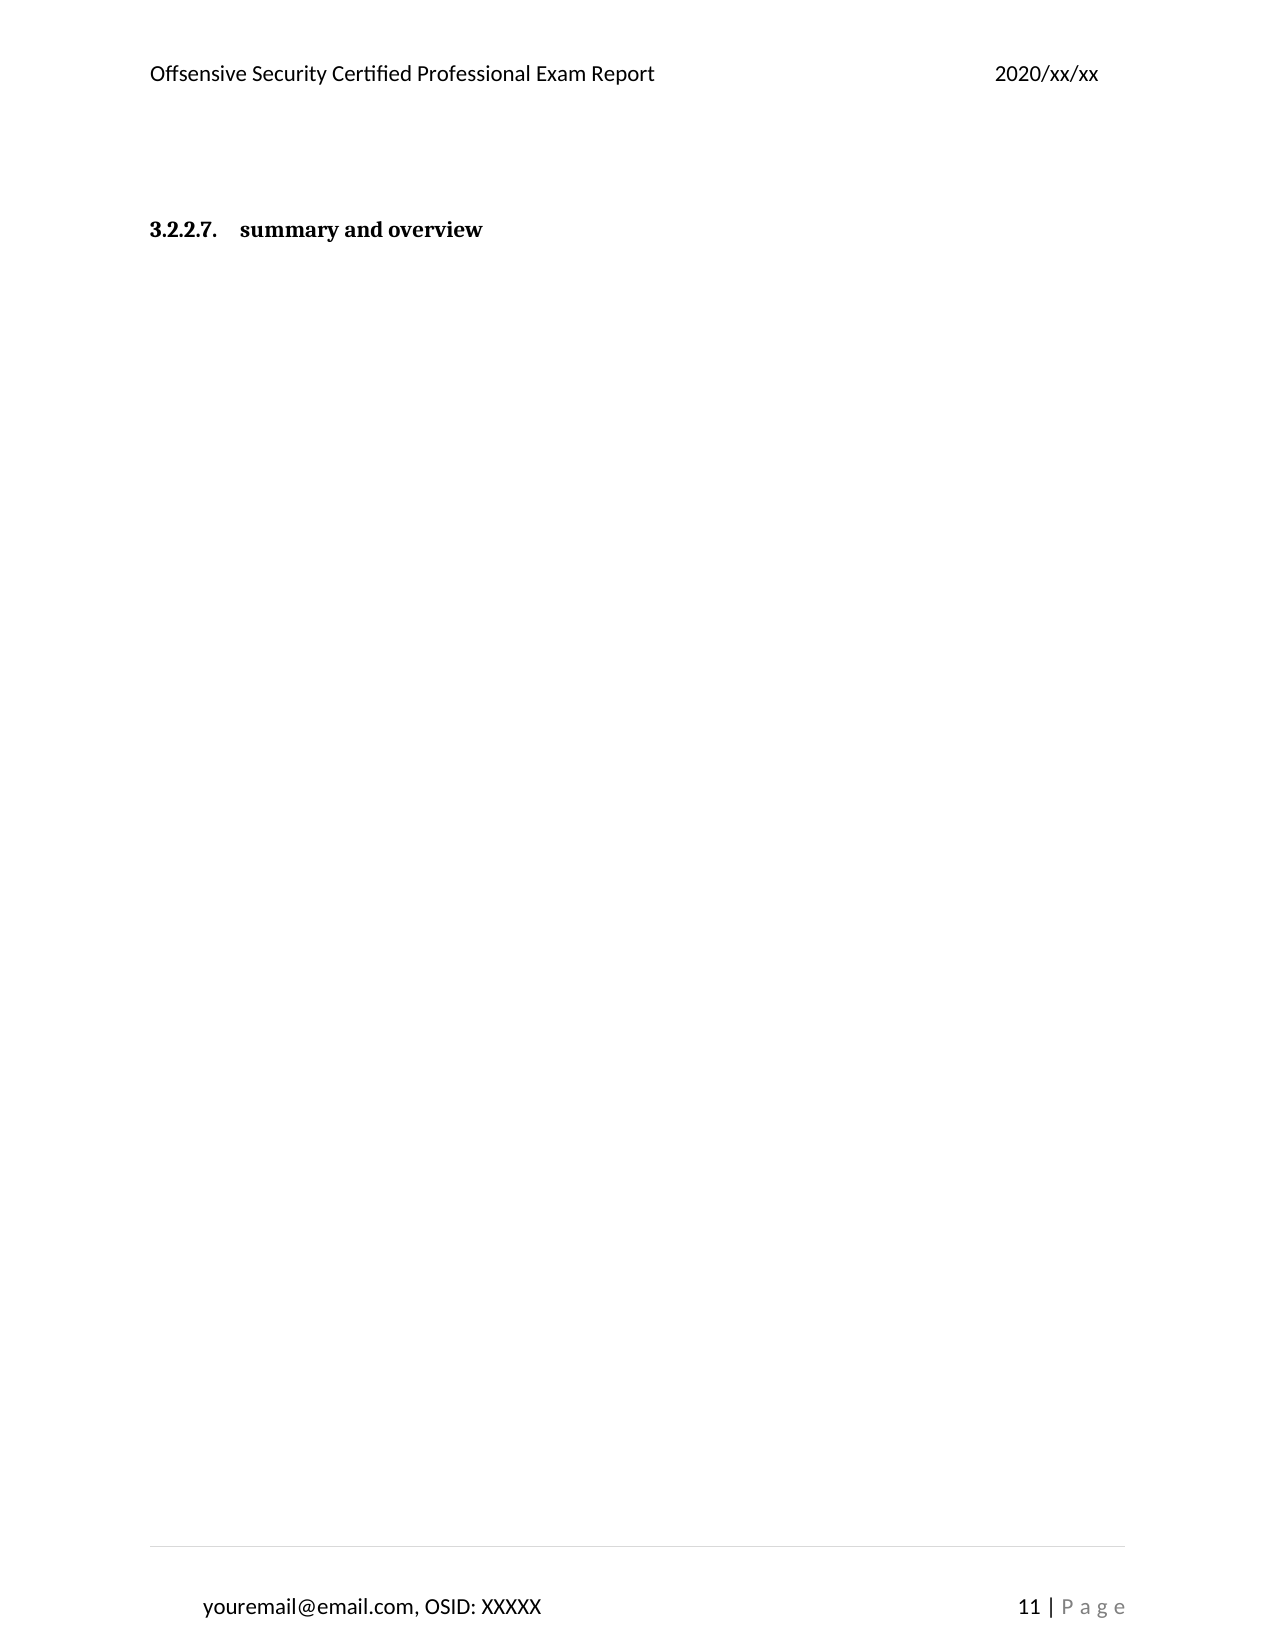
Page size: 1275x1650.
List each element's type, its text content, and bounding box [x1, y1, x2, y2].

subtitle summary and overview [150, 217, 1125, 243]
